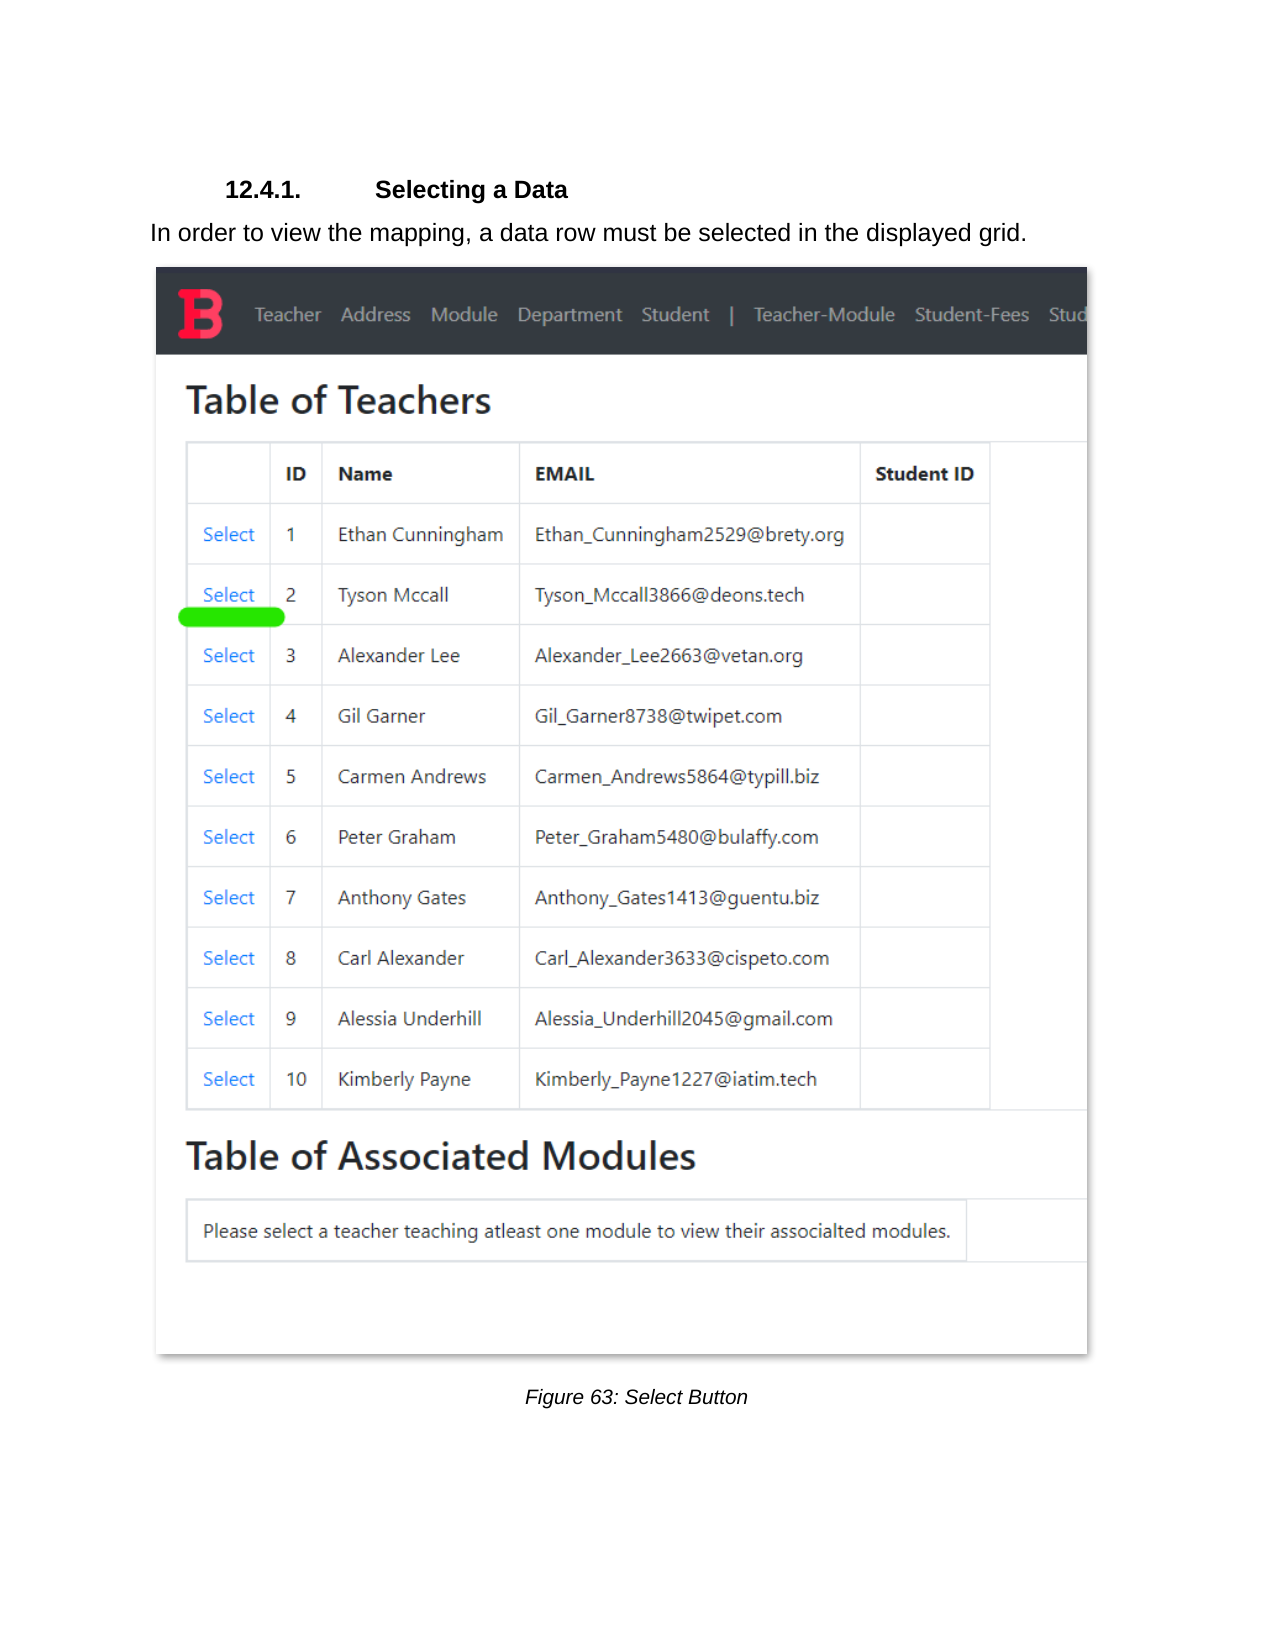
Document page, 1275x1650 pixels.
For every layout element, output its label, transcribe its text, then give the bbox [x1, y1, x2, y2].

text In order to view the mapping, a data row must be selected in the displayed grid. [150, 218, 1125, 247]
subtitle Selecting a Data [225, 175, 1125, 204]
text Figure : Select Button [150, 1385, 1125, 1409]
picture [156, 267, 1087, 1354]
